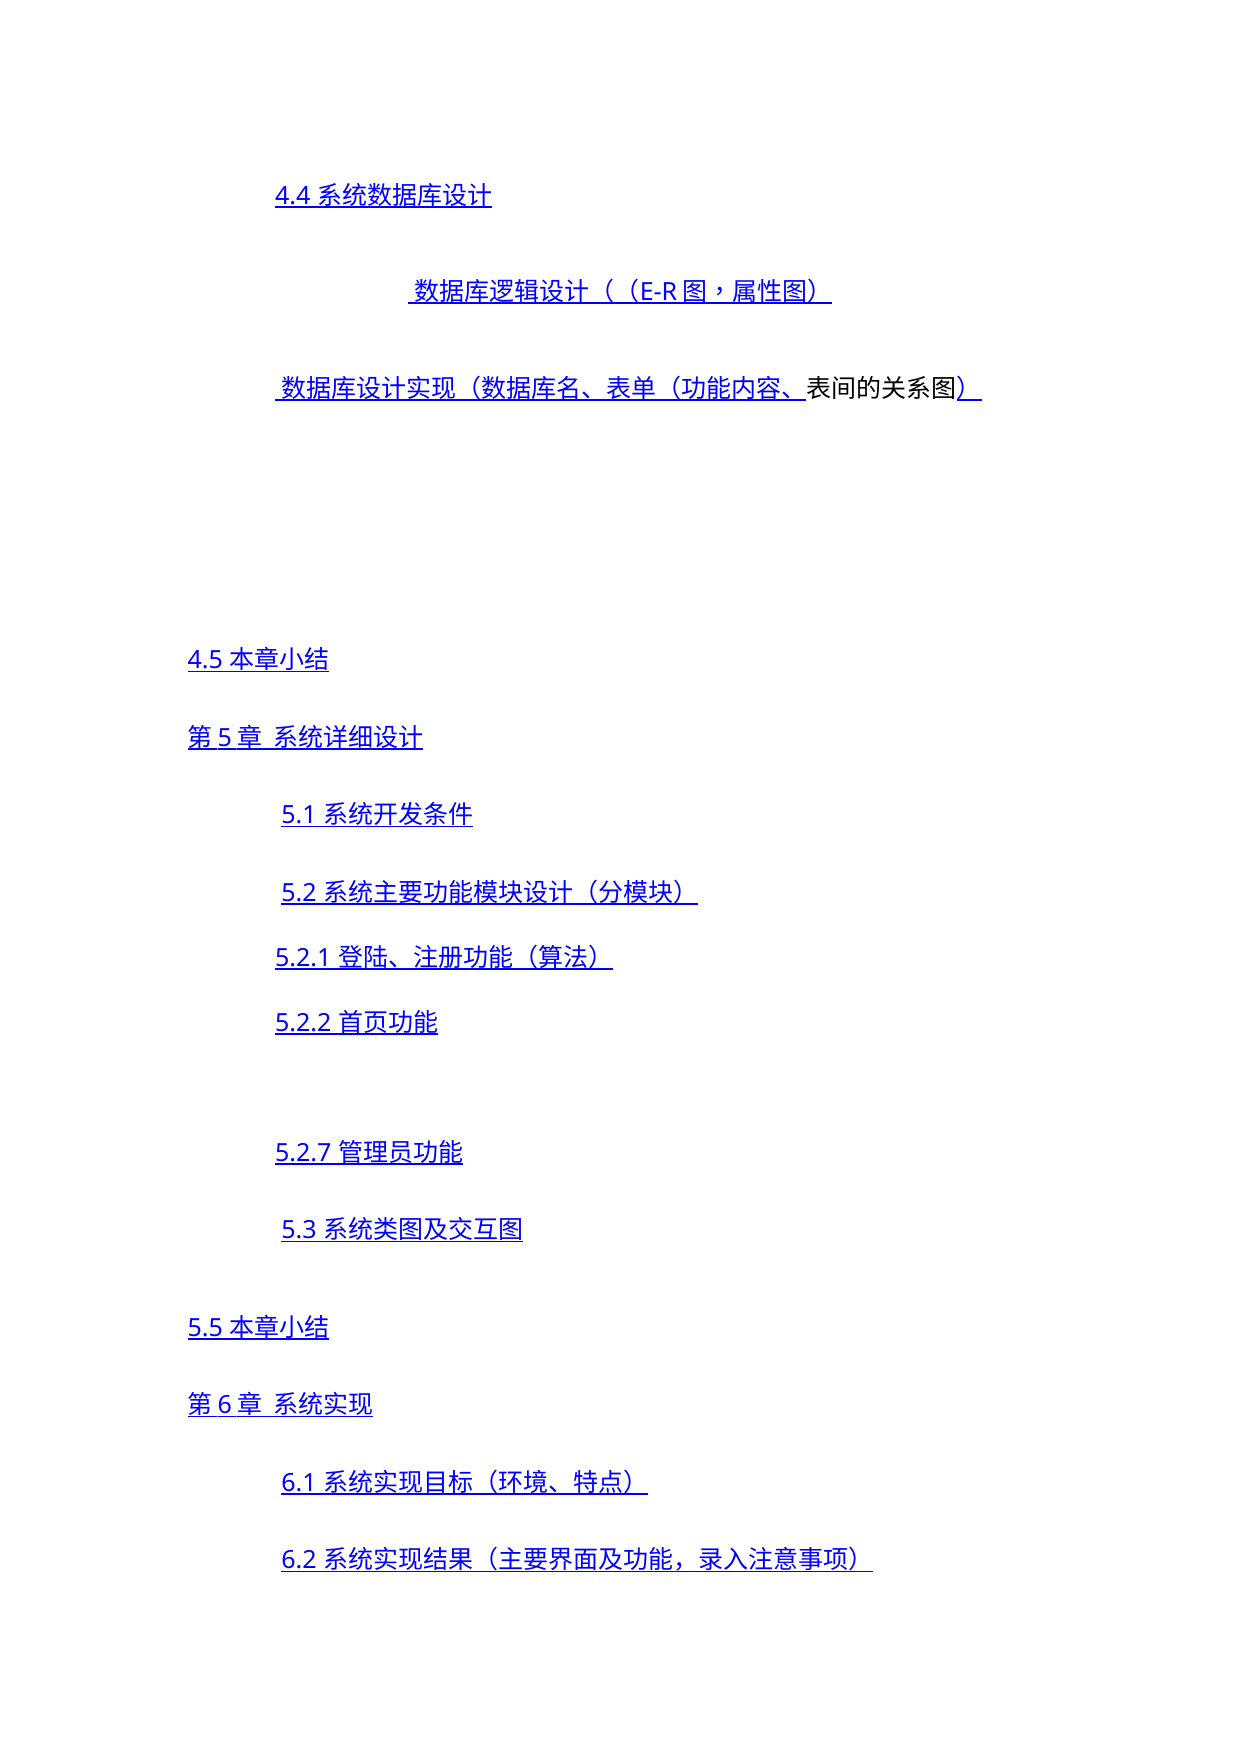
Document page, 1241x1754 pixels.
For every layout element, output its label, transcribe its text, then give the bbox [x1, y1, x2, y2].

text 5.1 系统开发条件 22 [231, 780, 1053, 845]
text 5.2.7 管理员功能 23 [275, 1118, 1053, 1183]
text 5.2 系统主要功能模块设计（分模块） 22 [231, 858, 1053, 923]
text 4.4.2 数据库设计实现（数据库名、表单（功能内容、表间的关系图） [187, 354, 1053, 419]
text 第5章 系统详细设计 22 [187, 703, 1053, 768]
text 6.1 系统实现目标（环境、特点） [231, 1448, 1053, 1513]
text 4.5 本章小结 21 [187, 625, 1053, 690]
text 5.2.1 登陆、注册功能 22（算法） [275, 923, 1053, 988]
text 4.4.1 数据库逻辑设计（（E-R图，属性图） [187, 258, 1053, 323]
text 5.3 系统类图及交互图 26 [231, 1195, 1053, 1260]
text 6.2 系统实现结果（主要界面及功能，录入注意事项） [231, 1525, 1053, 1590]
text 第6章 系统实现 31 [187, 1370, 1053, 1435]
text 4.4 系统数据库设计 [187, 162, 1053, 227]
text 5.5 本章小结 30 [187, 1293, 1053, 1358]
text 5.2.2 首页功能 22 [275, 988, 1053, 1053]
